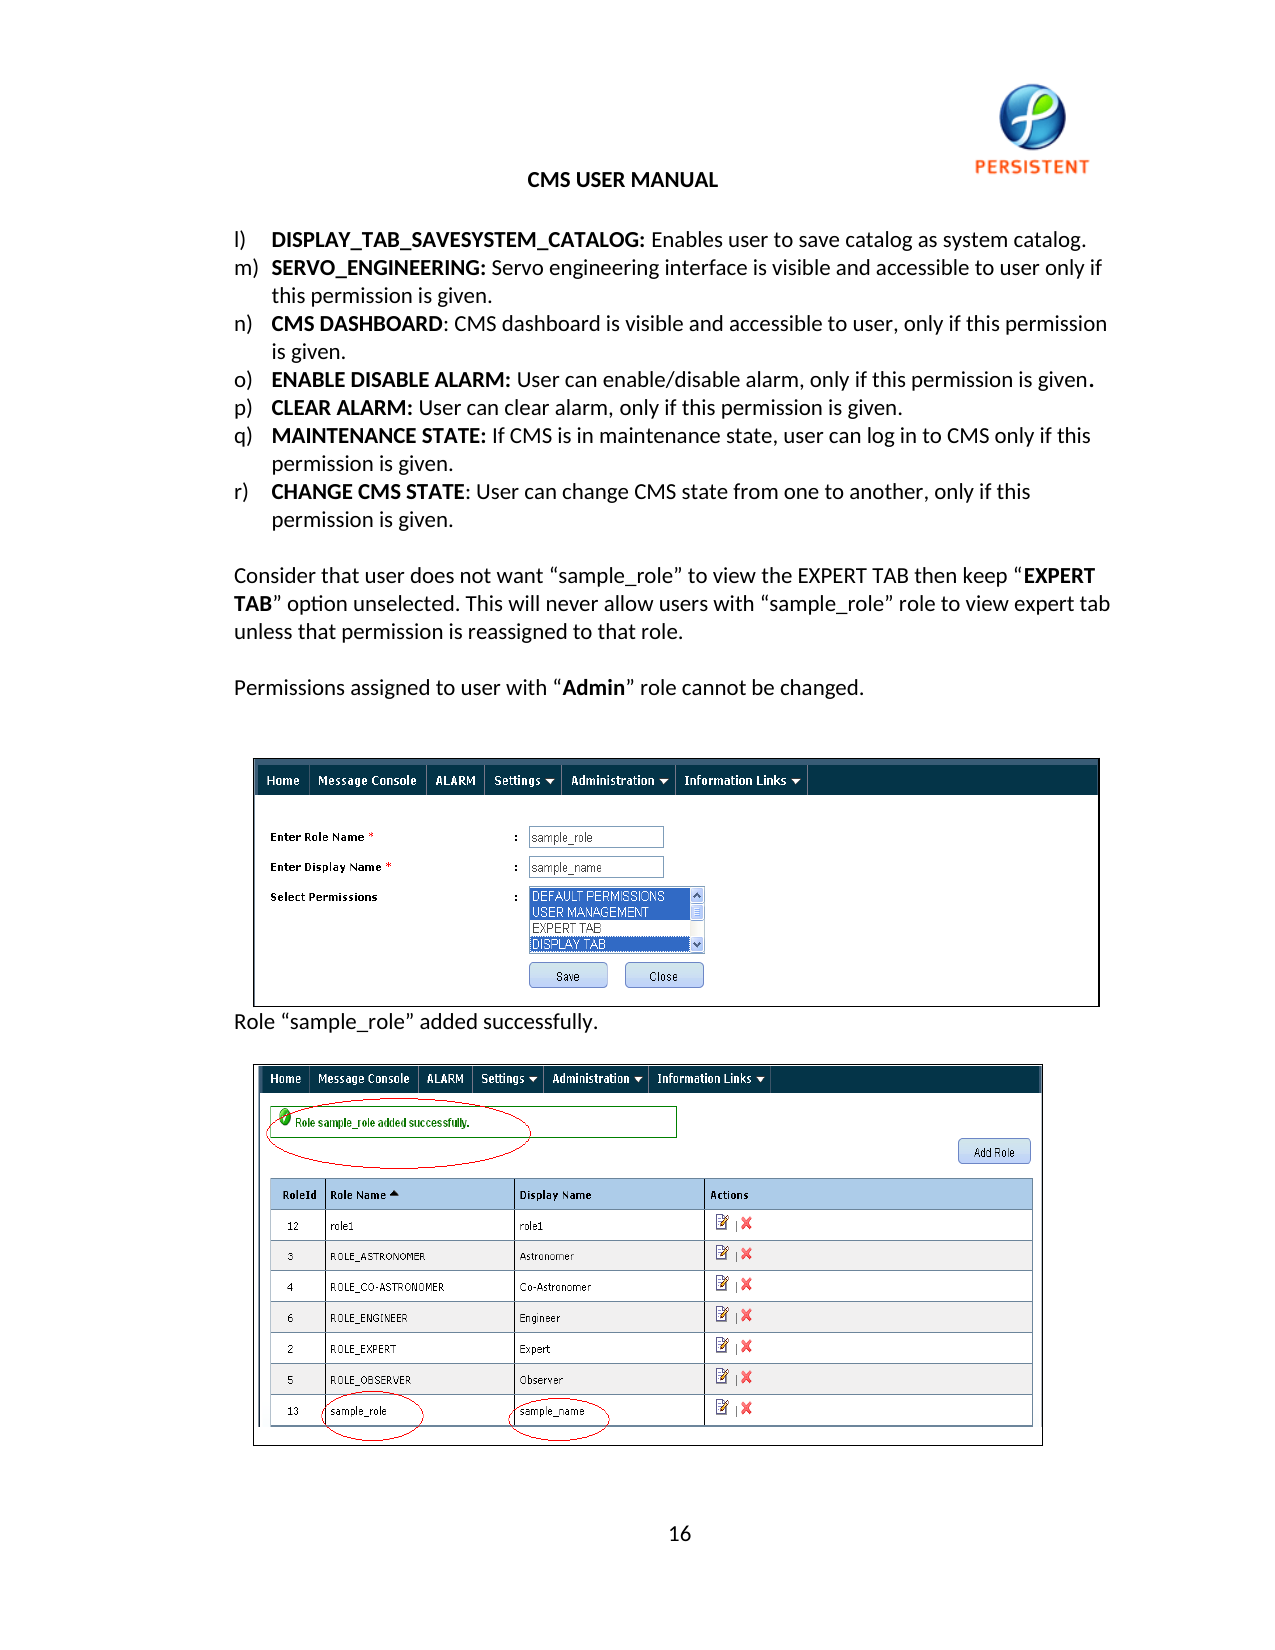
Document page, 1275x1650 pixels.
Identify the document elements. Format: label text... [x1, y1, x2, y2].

text Consider that user does not want “sample_role” to view the EXPERT TAB then keep “EXPERT TAB” option unselected. This will never allow users with “sample_role” role to view expert tab unless that permission is reassigned to that role. [234, 561, 1125, 645]
text Role “sample_role” added successfully. [234, 1007, 1125, 1035]
list CLEAR ALARM: User can clear alarm, only if this permission is given. [234, 393, 1125, 421]
list CHANGE CMS STATE: User can change CMS state from one to another, only if this permission is given. [234, 477, 1125, 533]
picture [254, 759, 1098, 1006]
list MAINTENANCE STATE: If CMS is in maintenance state, user can log in to CMS only if this permission is given. [234, 421, 1125, 477]
list SERVO_ENGINEERING: Servo engineering interface is visible and accessible to user only if this permission is given. [234, 253, 1125, 309]
picture [254, 1065, 1042, 1445]
list ENABLE DISABLE ALARM: User can enable/disable alarm, only if this permission is given. [234, 365, 1125, 393]
list CMS DASHBOARD: CMS dashboard is visible and accessible to user, only if this permission is given. [234, 309, 1125, 365]
text Permissions assigned to user with “Admin” role cannot be changed. [234, 673, 1125, 701]
picture [964, 75, 1100, 188]
list DISPLAY_TAB_SAVESYSTEM_CATALOG: Enables user to save catalog as system catalog. [234, 225, 1125, 253]
